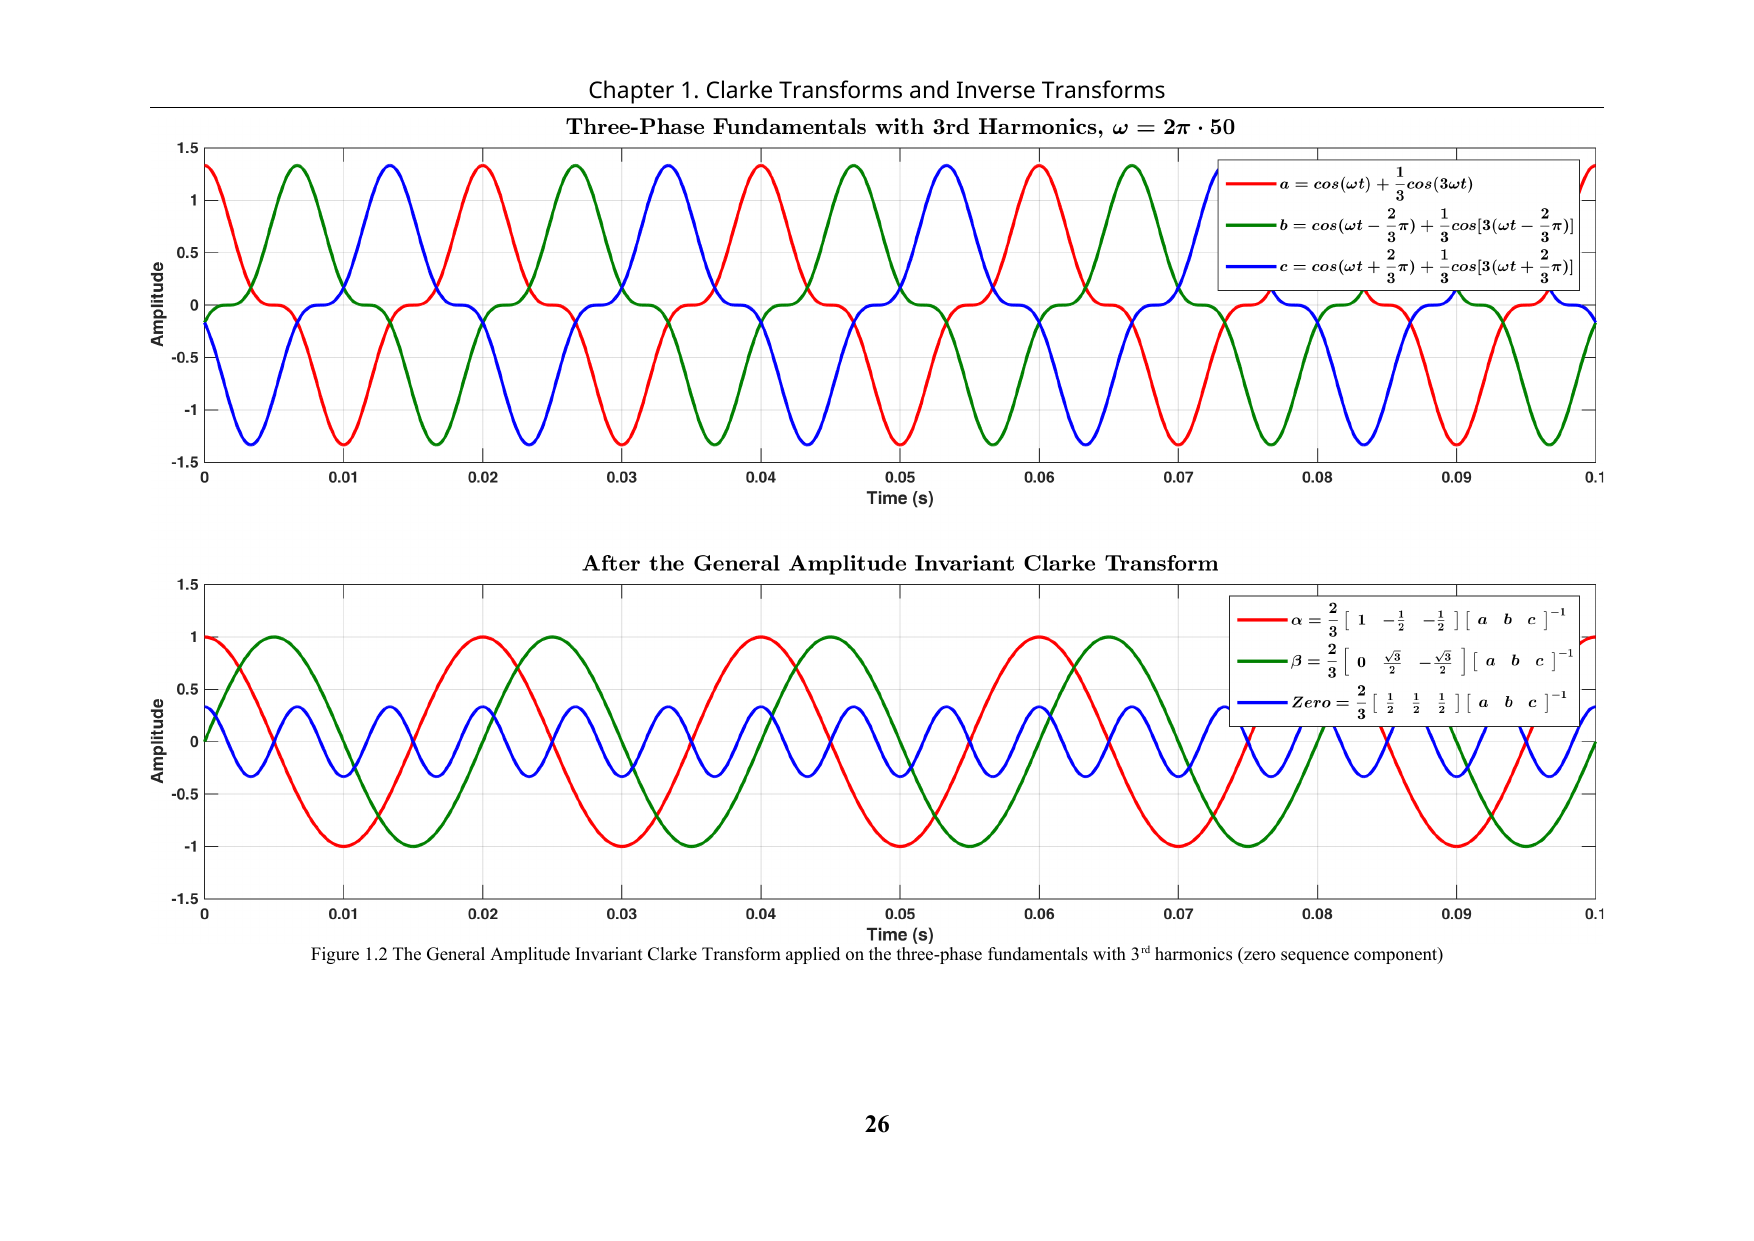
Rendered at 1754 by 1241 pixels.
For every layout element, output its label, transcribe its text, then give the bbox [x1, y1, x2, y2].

text Figure 1.2 The General Amplitude Invariant Clarke Transform applied on the three-phase fundamentals with 3rd harmonics (zero sequence component) [150, 944, 1604, 965]
picture [150, 118, 1604, 944]
